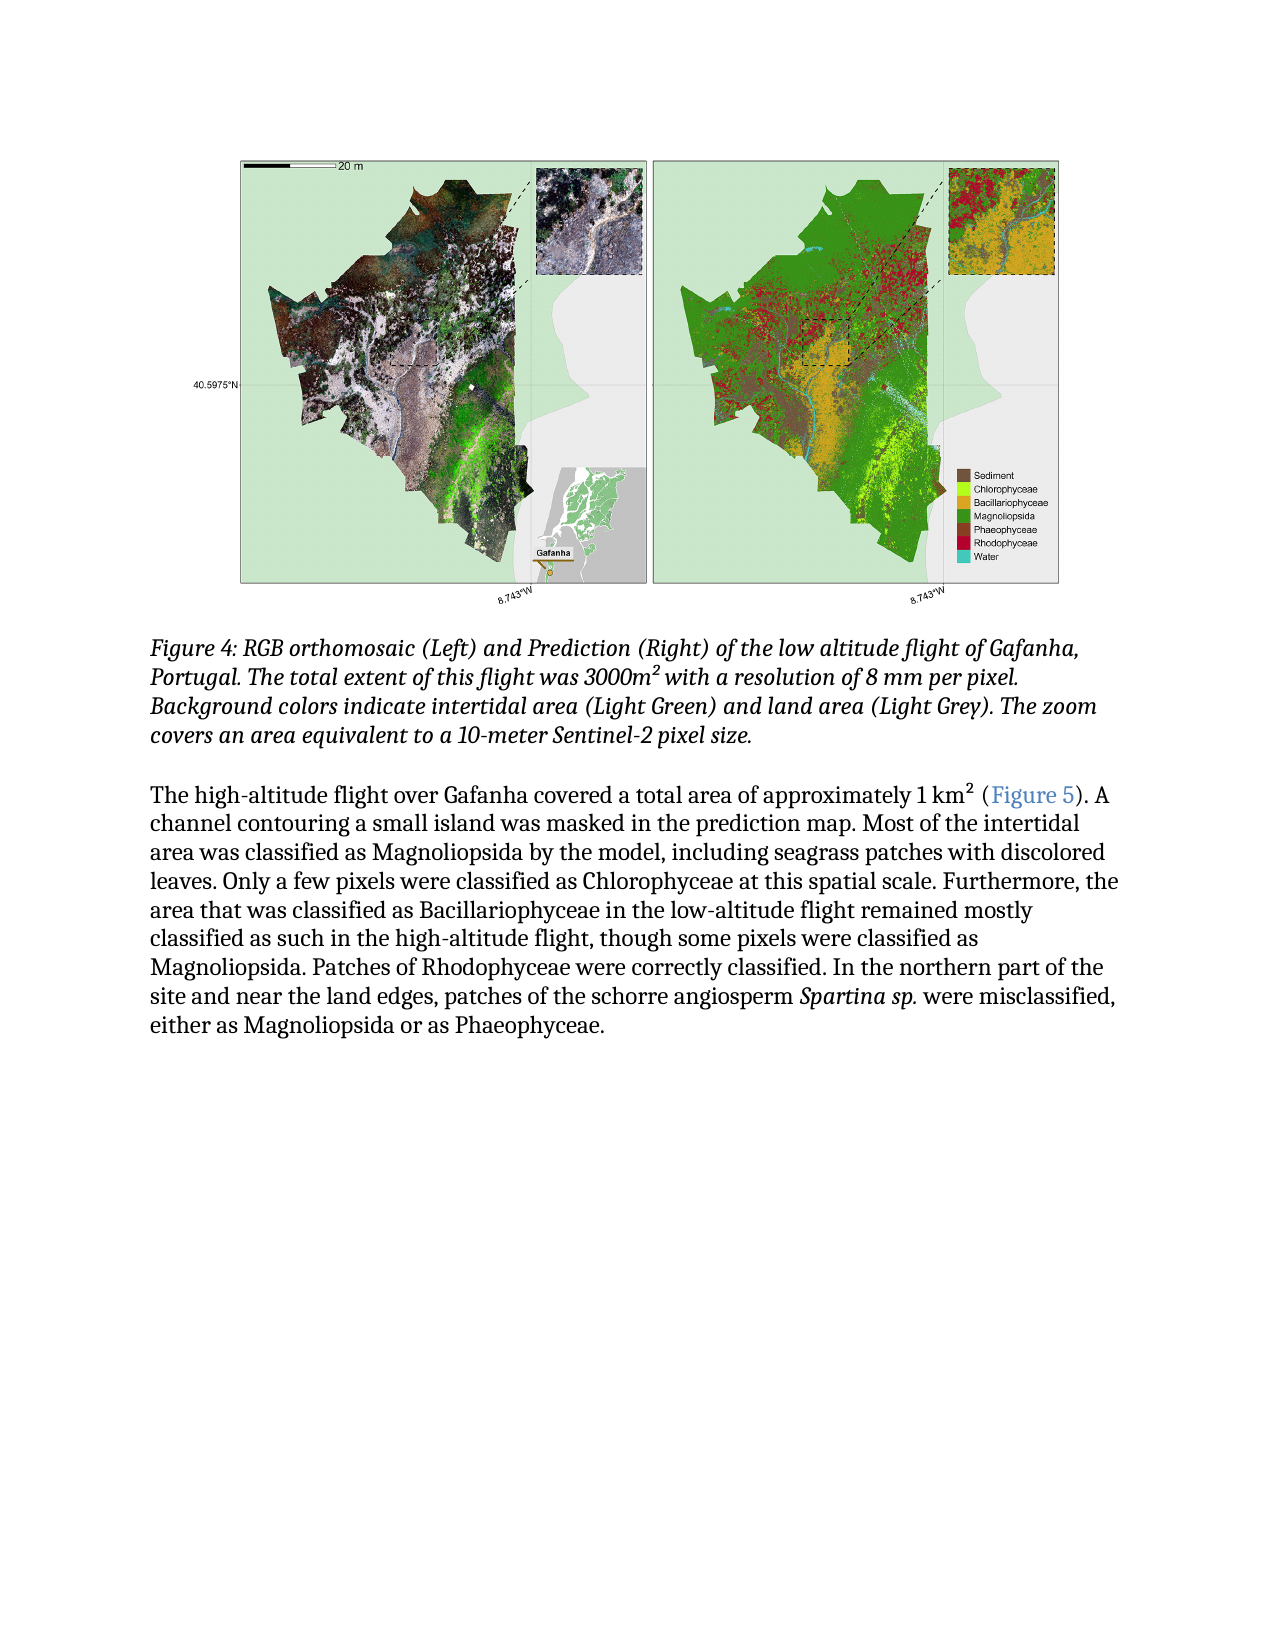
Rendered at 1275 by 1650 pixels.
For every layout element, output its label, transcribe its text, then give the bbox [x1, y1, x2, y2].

text The high-altitude flight over Gafanha covered a total area of approximately 1 km² (Figure 5). A channel contouring a small island was masked in the prediction map. Most of the intertidal area was classified as Magnoliopsida by the model, including seagrass patches with discolored leaves. Only a few pixels were classified as Chlorophyceae at this spatial scale. Furthermore, the area that was classified as Bacillariophyceae in the low-altitude flight remained mostly classified as such in the high-altitude flight, though some pixels were classified as Magnoliopsida. Patches of Rhodophyceae were correctly classified. In the northern part of the site and near the land edges, patches of the schorre angiosperm Spartina sp. were misclassified, either as Magnoliopsida or as Phaeophyceae. [150, 781, 1125, 1039]
table_header Figure 4: RGB orthomosaic (Left) and Prediction (Right) of the low altitude flight of Gafanha, Portugal. The total extent of this flight was 3000m² with a resolution of 8 mm per pixel. Background colors indicate intertidal area (Light Green) and land area (Light Grey). The zoom covers an area equivalent to a 10-meter Sentinel-2 pixel size. [139, 150, 1114, 762]
picture [188, 153, 1064, 614]
